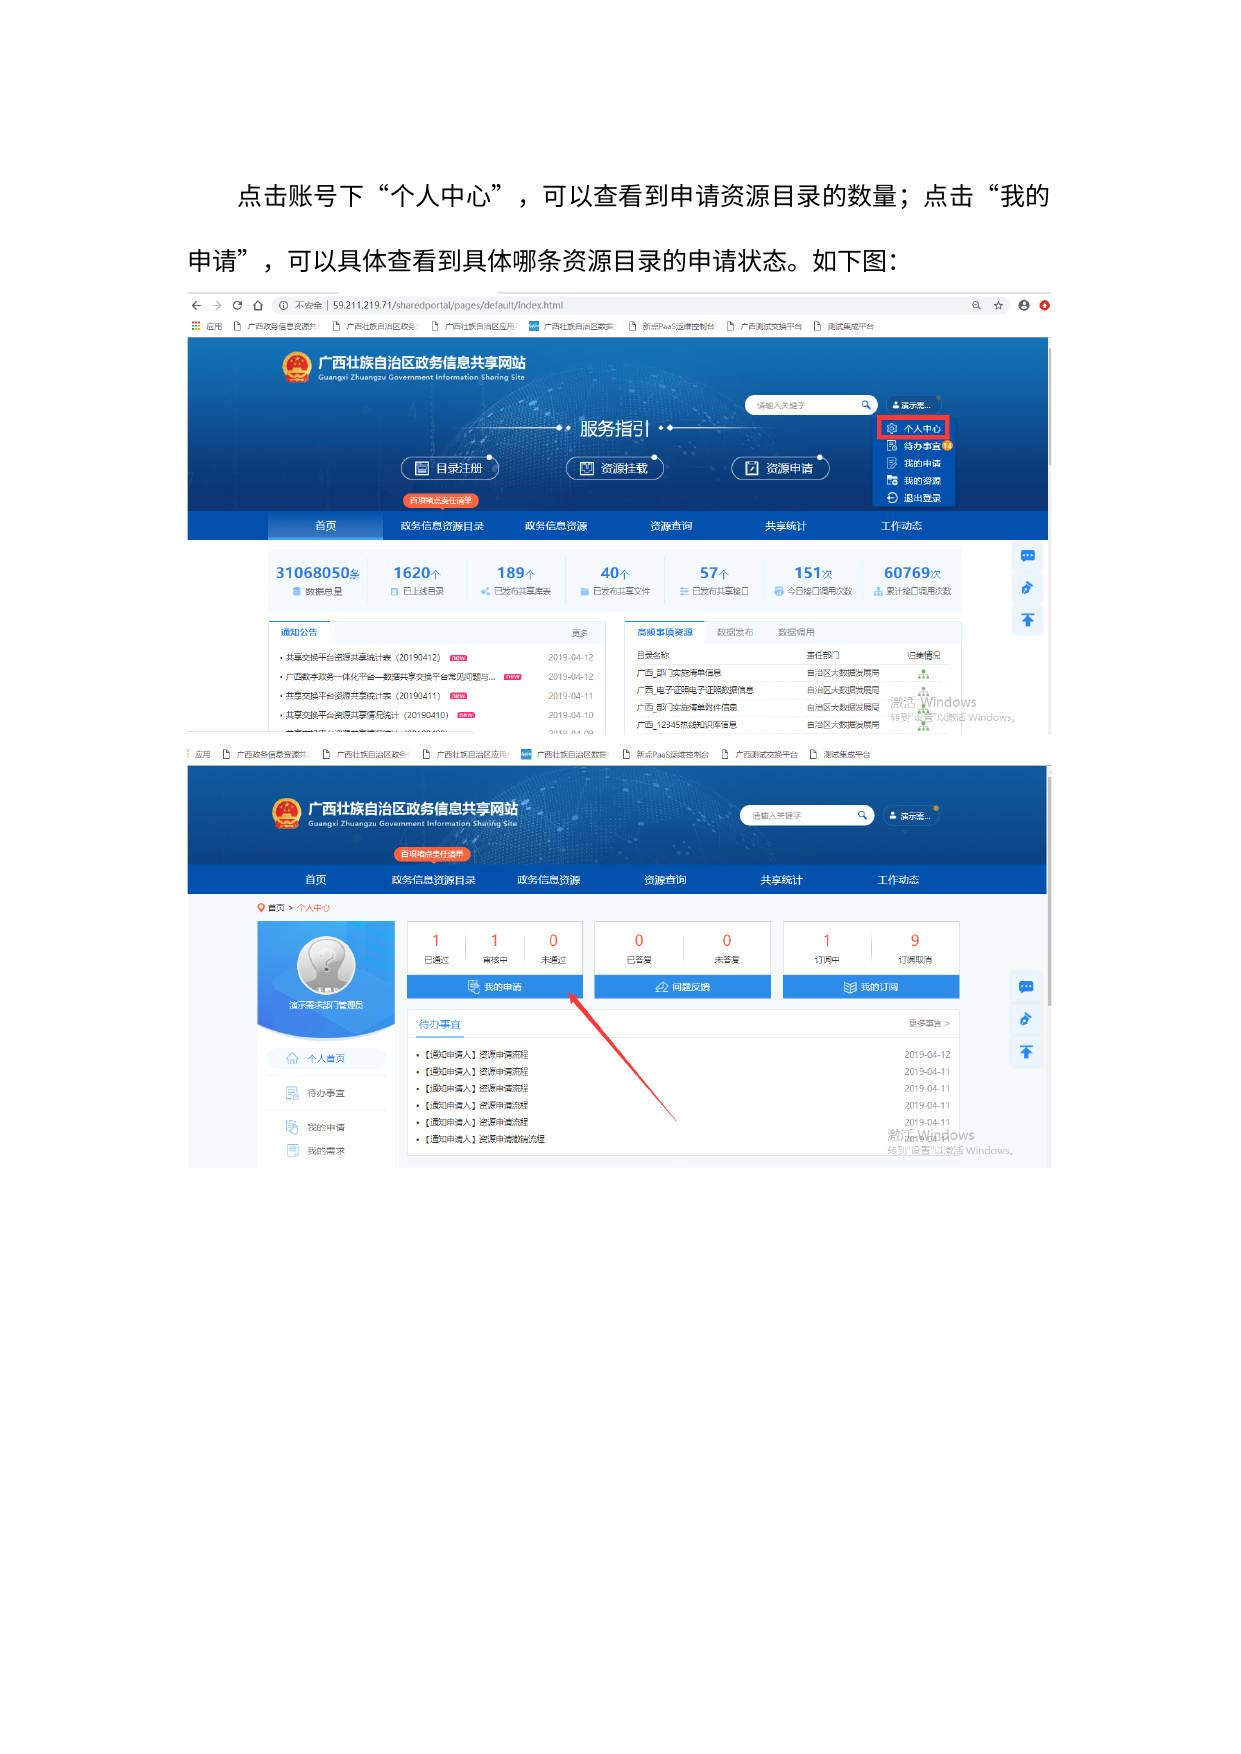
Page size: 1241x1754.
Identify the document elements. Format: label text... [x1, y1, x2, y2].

picture [187, 747, 1052, 1168]
picture [187, 292, 1052, 734]
text 点击账号下“个人中心”，可以查看到申请资源目录的数量；点击“我的申请”，可以具体查看到具体哪条资源目录的申请状态。如下图： [187, 162, 1053, 292]
